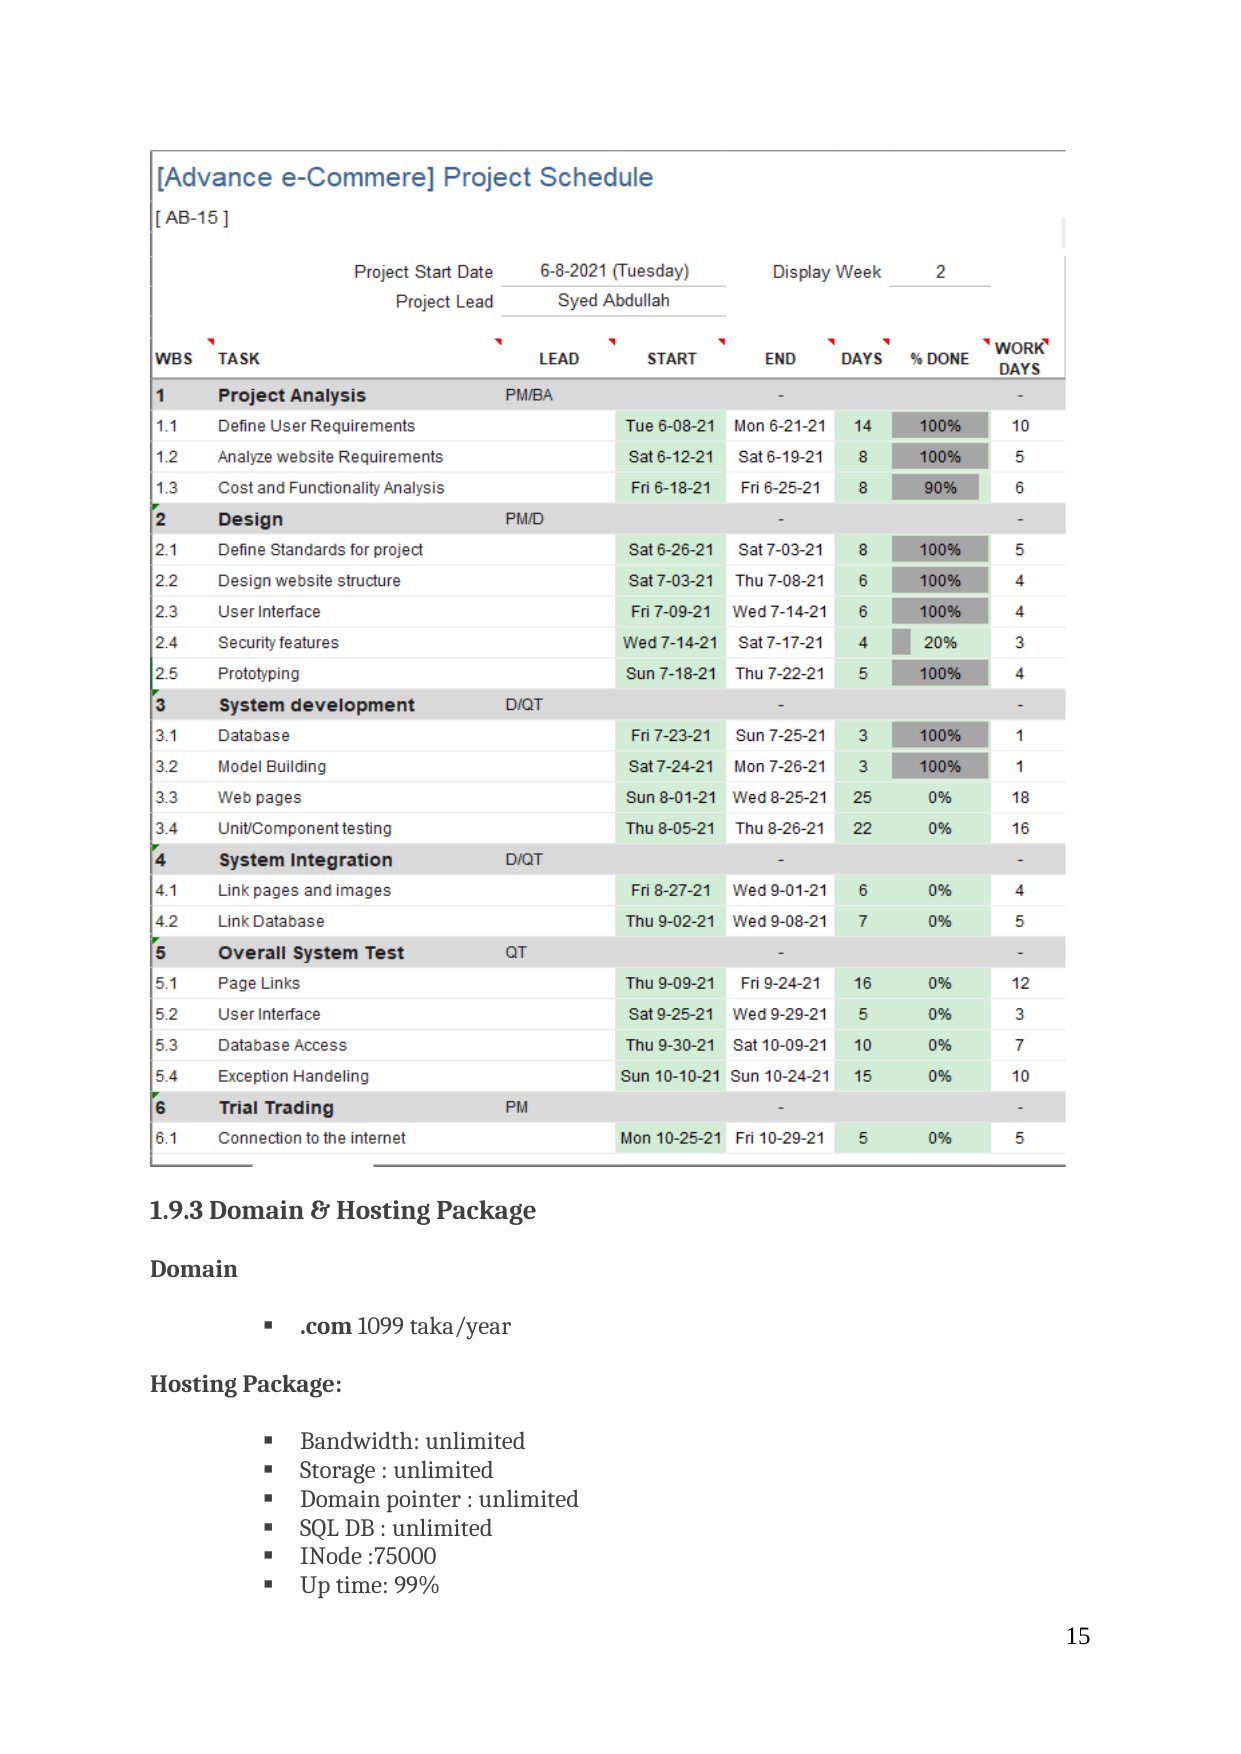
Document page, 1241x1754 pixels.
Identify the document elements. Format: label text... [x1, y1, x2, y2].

subtitle 1.9.3 Domain & Hosting Package [150, 1195, 1090, 1226]
text Hosting Package: [150, 1370, 1090, 1398]
list Bandwidth: unlimited [262, 1427, 1090, 1456]
list Up time: 99% [262, 1571, 1090, 1600]
text Domain [150, 1255, 1090, 1283]
list SQL DB : unlimited [262, 1513, 1090, 1542]
list INode :75000 [262, 1542, 1090, 1571]
list Storage : unlimited [262, 1456, 1090, 1485]
list Domain pointer : unlimited [262, 1485, 1090, 1513]
picture [150, 150, 1066, 1167]
list .com 1099 taka/year [262, 1312, 1090, 1341]
